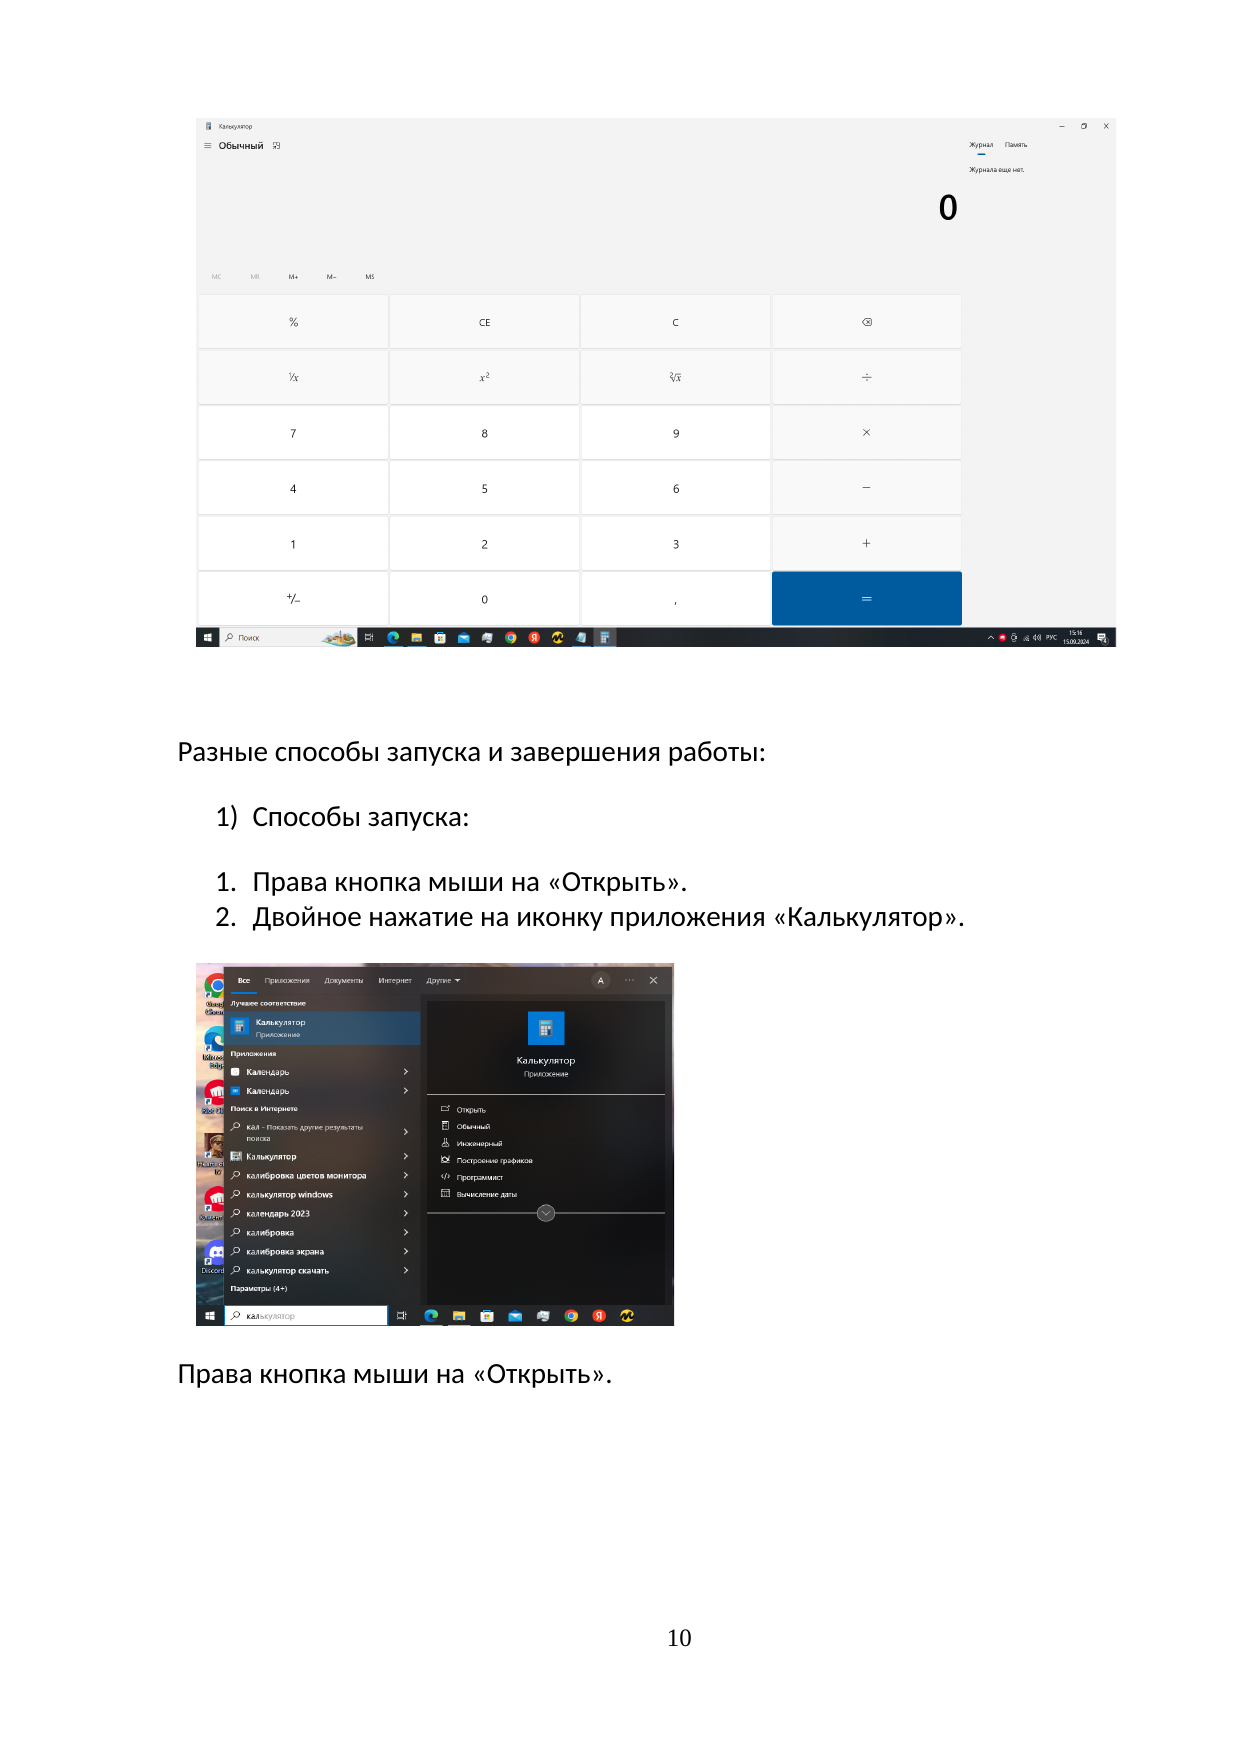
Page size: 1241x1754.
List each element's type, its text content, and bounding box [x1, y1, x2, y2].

list Права кнопка мыши на «Открыть». [215, 863, 1181, 898]
list Двойное нажатие на иконку приложения «Калькулятор». [215, 898, 1181, 934]
text Разные способы запуска и завершения работы: [177, 733, 1181, 769]
list Способы запуска: [215, 798, 1181, 834]
text Права кнопка мыши на «Открыть». [177, 1355, 1181, 1391]
